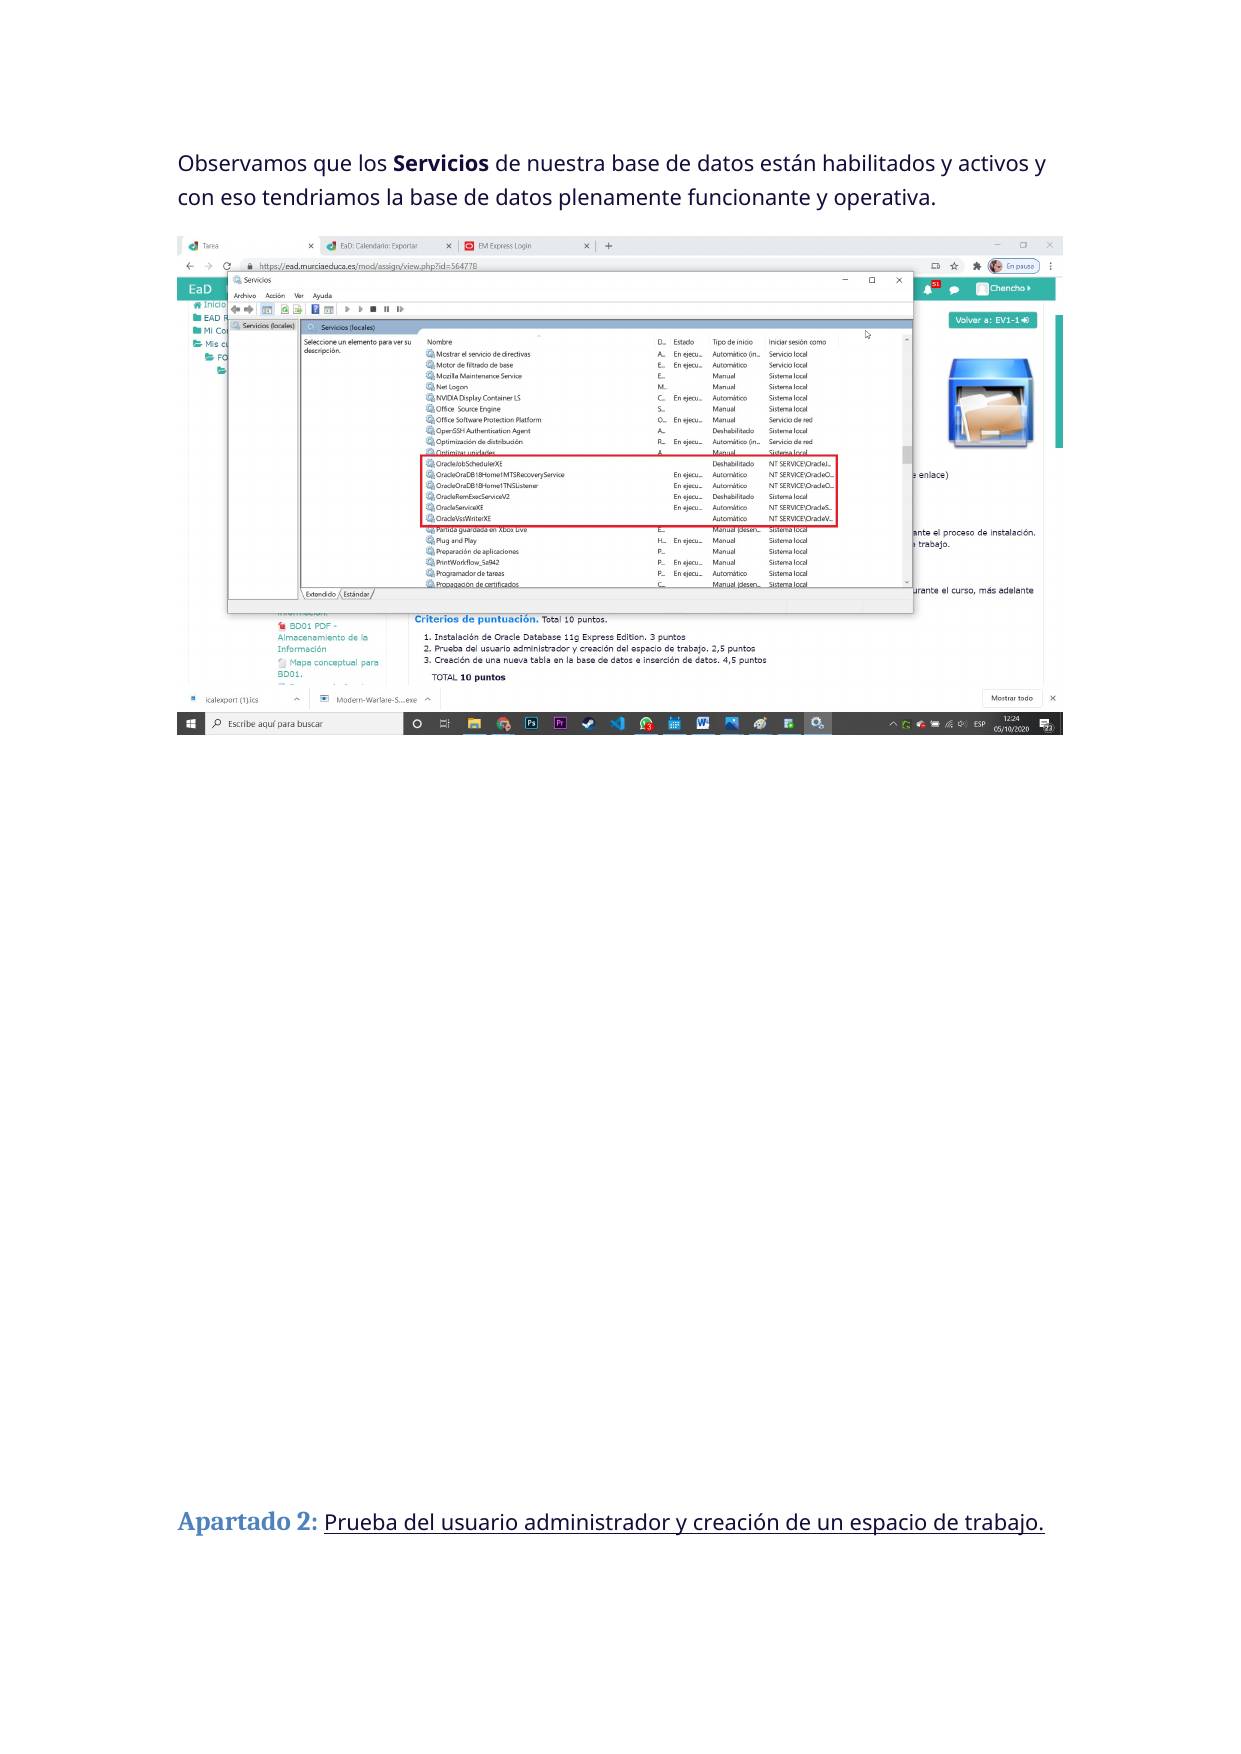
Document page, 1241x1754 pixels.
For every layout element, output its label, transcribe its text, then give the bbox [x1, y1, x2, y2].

text Apartado 2: Prueba del usuario administrador y creación de un espacio de trabajo. [177, 1506, 1063, 1537]
picture [177, 236, 1063, 735]
text Observamos que los Servicios de nuestra base de datos están habilitados y activos y con eso tendriamos la base de datos plenamente funcionante y operativa. [177, 148, 1063, 212]
